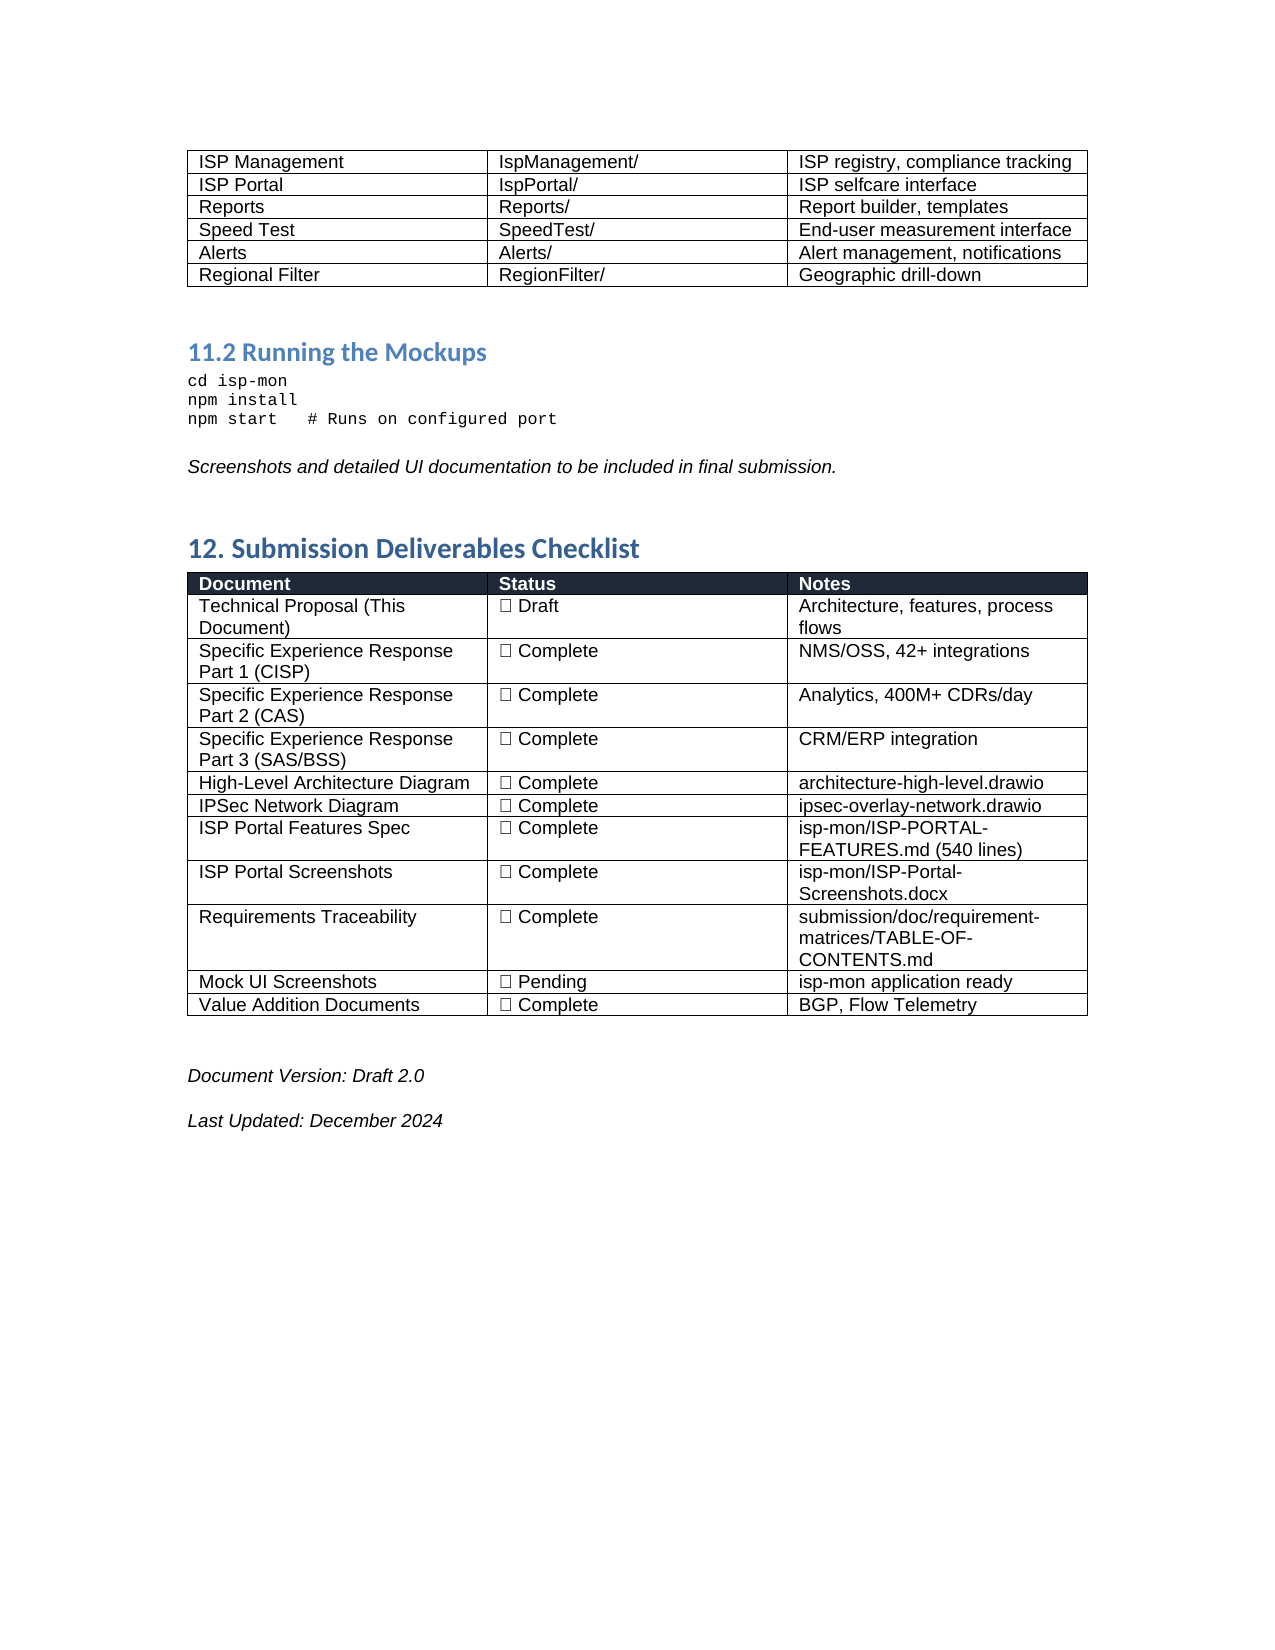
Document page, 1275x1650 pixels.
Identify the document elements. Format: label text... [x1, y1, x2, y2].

text cd isp-mon npm install npm start # Runs on configured port [187, 373, 1087, 456]
table_cell Mock UI Screenshots [188, 971, 487, 993]
table_cell SpeedTest/ [488, 219, 787, 240]
table_cell ✅ Complete [488, 817, 787, 860]
table_cell IspManagement/ [488, 151, 787, 173]
table_cell ✅ Draft [488, 595, 787, 638]
table_cell CRM/ERP integration [788, 728, 1087, 771]
table_header Notes [788, 573, 1087, 594]
table_cell ✅ Complete [488, 728, 787, 771]
text Last Updated: December 2024 [187, 1110, 1087, 1132]
table_cell isp-mon application ready [788, 971, 1087, 993]
table_cell isp-mon/ISP-PORTAL-FEATURES.md (540 lines) [788, 817, 1087, 860]
table_cell Reports/ [488, 196, 787, 218]
table_cell Reports [188, 196, 487, 218]
table_cell Specific Experience Response Part 2 (CAS) [188, 684, 487, 727]
table_cell ✅ Complete [488, 994, 787, 1015]
table_cell ✅ Complete [488, 772, 787, 793]
table_cell Value Addition Documents [188, 994, 487, 1015]
subtitle 11.2 Running the Mockups [187, 335, 1087, 368]
table_cell ✅ Complete [488, 795, 787, 816]
table_cell submission/doc/requirement-matrices/TABLE-OF-CONTENTS.md [788, 905, 1087, 970]
table_cell ISP Portal Features Spec [188, 817, 487, 860]
table_cell ISP registry, compliance tracking [788, 151, 1087, 173]
table_cell Technical Proposal (This Document) [188, 595, 487, 638]
table_cell RegionFilter/ [488, 264, 787, 286]
table_cell High-Level Architecture Diagram [188, 772, 487, 793]
table_cell Specific Experience Response Part 1 (CISP) [188, 639, 487, 682]
table_cell Geographic drill-down [788, 264, 1087, 286]
table_cell Analytics, 400M+ CDRs/day [788, 684, 1087, 727]
table_cell IPSec Network Diagram [188, 795, 487, 816]
table_cell ✅ Complete [488, 861, 787, 904]
table_cell IspPortal/ [488, 174, 787, 195]
table_cell isp-mon/ISP-Portal-Screenshots.docx [788, 861, 1087, 904]
table_cell ✅ Complete [488, 639, 787, 682]
table_header Status [488, 573, 787, 594]
table_cell BGP, Flow Telemetry [788, 994, 1087, 1015]
table_cell ISP Portal Screenshots [188, 861, 487, 904]
table_cell Regional Filter [188, 264, 487, 286]
table_cell architecture-high-level.drawio [788, 772, 1087, 793]
table_cell ipsec-overlay-network.drawio [788, 795, 1087, 816]
table_cell ✅ Complete [488, 905, 787, 970]
table_cell NMS/OSS, 42+ integrations [788, 639, 1087, 682]
table_cell Alert management, notifications [788, 241, 1087, 263]
table_cell Alerts [188, 241, 487, 263]
table_cell End-user measurement interface [788, 219, 1087, 240]
table_cell Requirements Traceability [188, 905, 487, 970]
table_cell ISP Management [188, 151, 487, 173]
text Document Version: Draft 2.0 [187, 1065, 1087, 1086]
table_cell ✅ Complete [488, 684, 787, 727]
table_header Document [188, 573, 487, 594]
table_cell ISP Portal [188, 174, 487, 195]
subtitle 12. Submission Deliverables Checklist [187, 531, 1087, 566]
table_cell 🔲 Pending [488, 971, 787, 993]
table_cell Speed Test [188, 219, 487, 240]
table_cell Alerts/ [488, 241, 787, 263]
table_cell Architecture, features, process flows [788, 595, 1087, 638]
table_cell Specific Experience Response Part 3 (SAS/BSS) [188, 728, 487, 771]
table_cell ISP selfcare interface [788, 174, 1087, 195]
text Screenshots and detailed UI documentation to be included in final submission. [187, 456, 1087, 477]
table_cell Report builder, templates [788, 196, 1087, 218]
